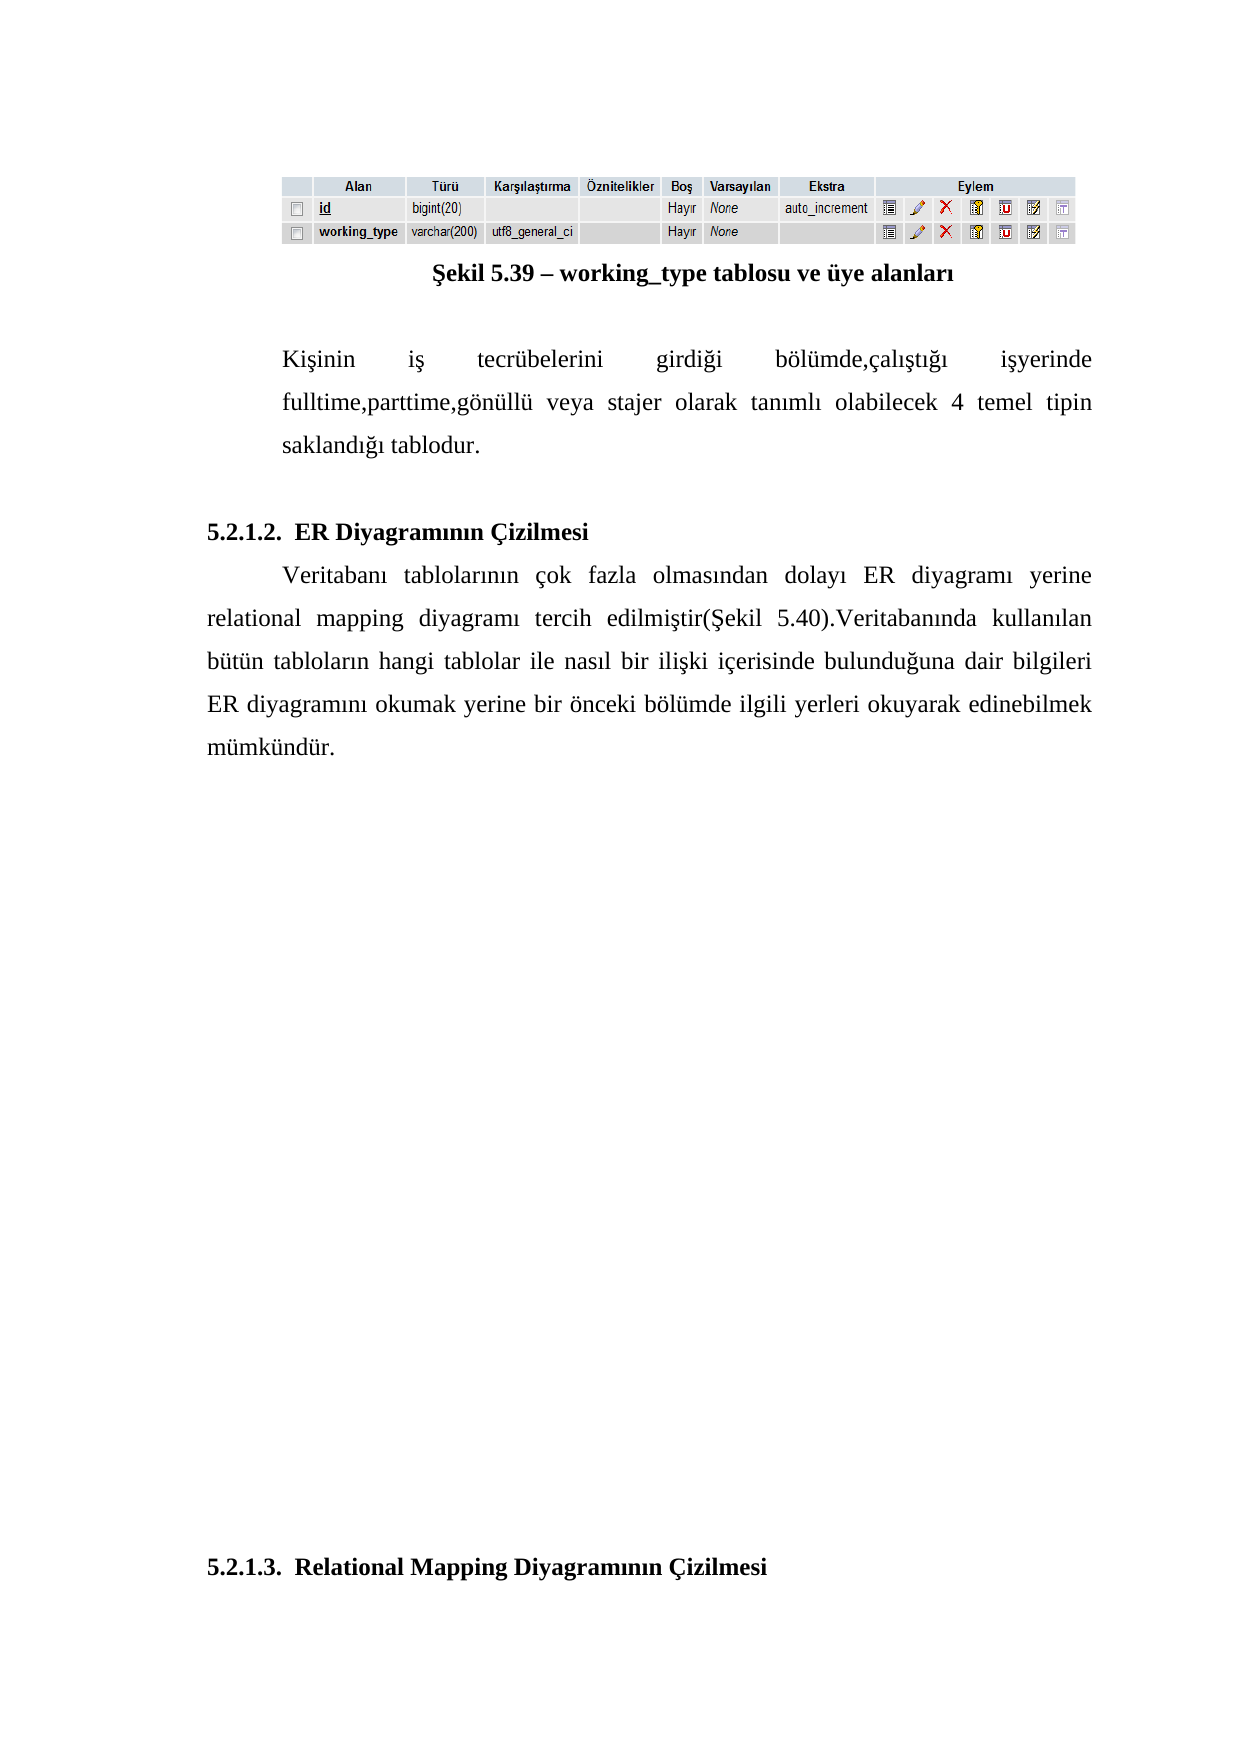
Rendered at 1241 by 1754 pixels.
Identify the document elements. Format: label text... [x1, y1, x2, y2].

text Veritabanı tablolarının çok fazla olmasından dolayı ER diyagramı yerine relational mapping diyagramı tercih edilmiştir(Şekil 5.40).Veritabanında kullanılan bütün tabloların hangi tablolar ile nasıl bir ilişki içerisinde bulunduğuna dair bilgileri ER diyagramını okumak yerine bir önceki bölümde ilgili yerleri okuyarak edinebilmek mümkündür. [207, 560, 1092, 761]
text 5.2.1.3. Relational Mapping Diyagramının Çizilmesi [207, 1552, 1092, 1580]
picture [281, 177, 1076, 244]
text Şekil 5.39 – working_type tablosu ve üye alanları [282, 258, 1092, 287]
text Kişinin iş tecrübelerini girdiği bölümde,çalıştığı işyerinde fulltime,parttime,gönüllü veya stajer olarak tanımlı olabilecek 4 temel tipin saklandığı tablodur. [282, 344, 1092, 459]
text 5.2.1.2. ER Diyagramının Çizilmesi [207, 517, 1092, 545]
